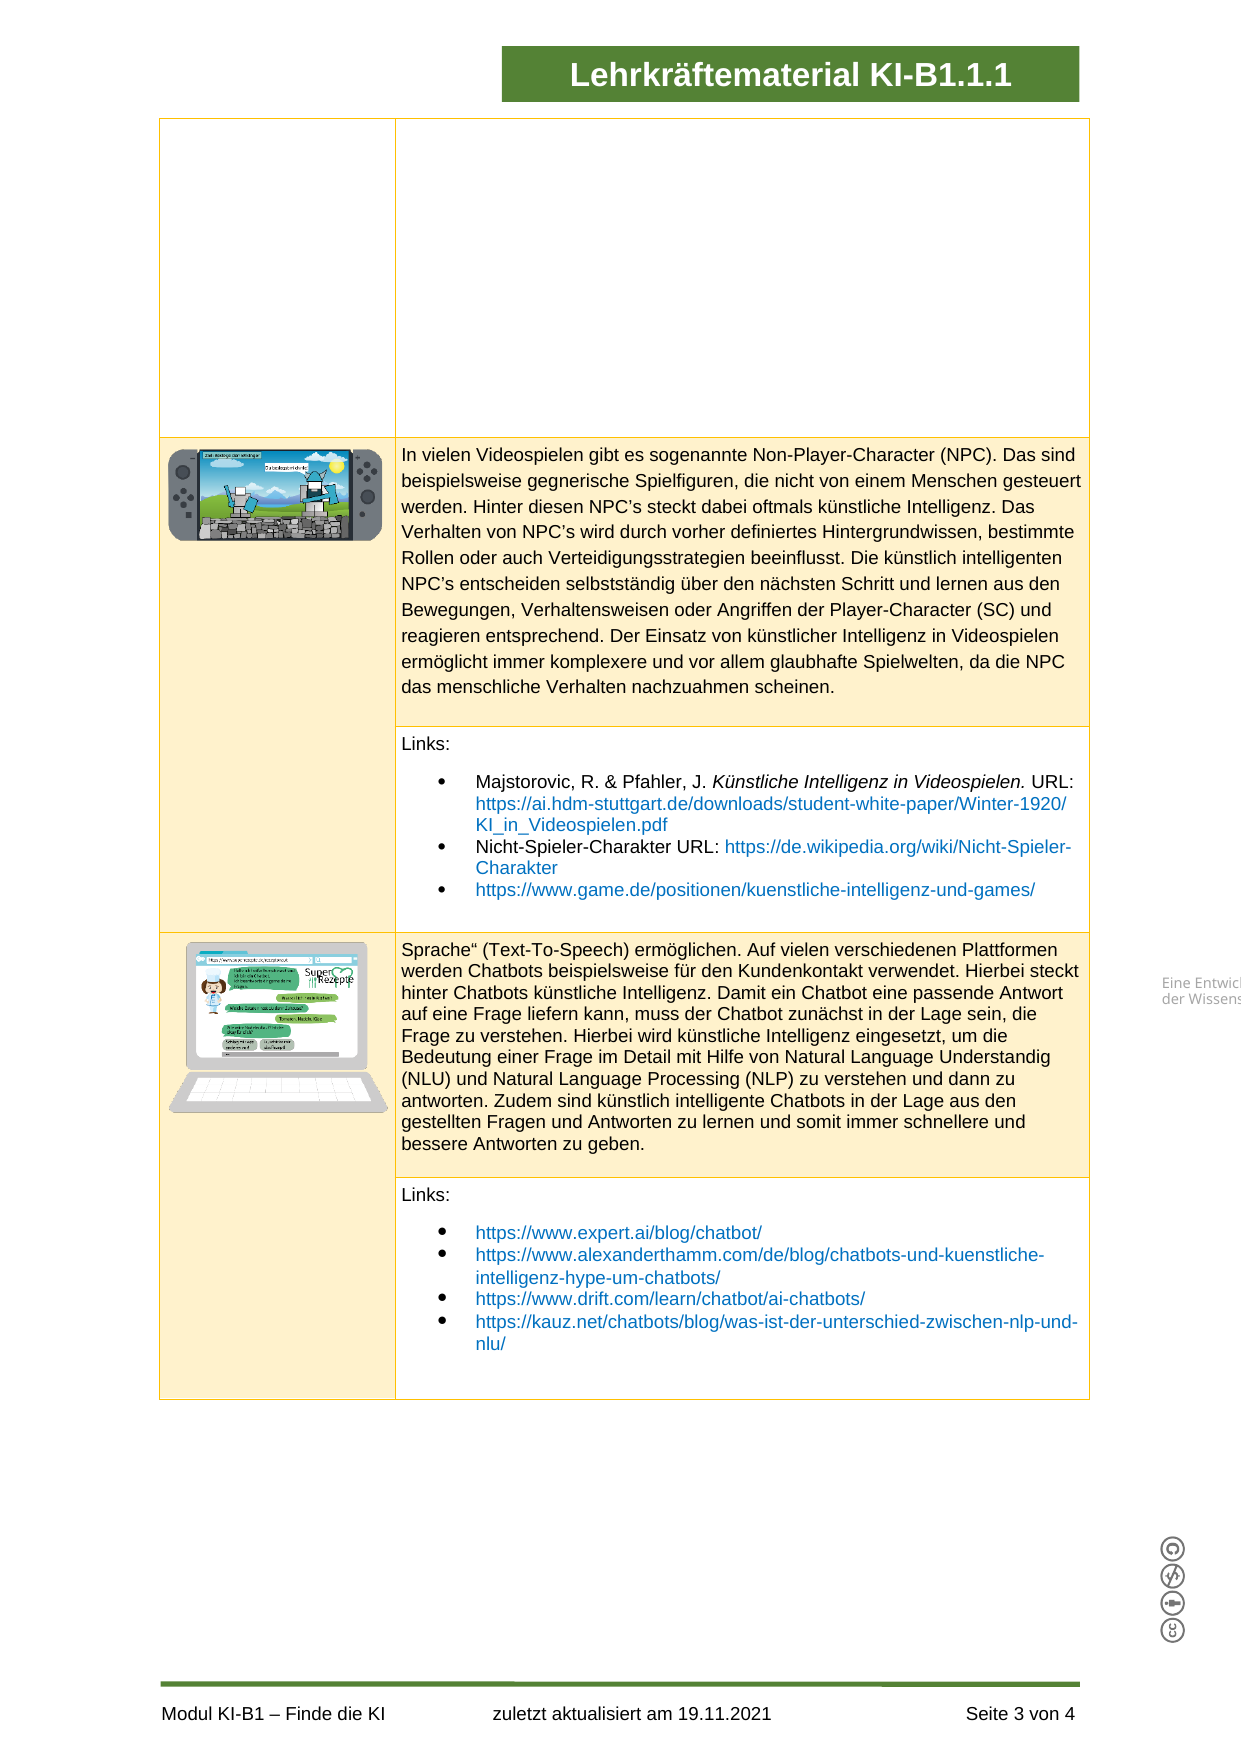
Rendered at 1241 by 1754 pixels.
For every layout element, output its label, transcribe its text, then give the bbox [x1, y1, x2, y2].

picture [165, 938, 390, 1117]
table_cell Links: https://www.expert.ai/blog/chatbot/ https://www.alexanderthamm.com/de/blog/chatbots-und-kuenstliche-intelligenz-hype-um-chatbots/ https://www.drift.com/learn/chatbot/ai-chatbots/ https://kauz.net/chatbots/blog/was-ist-der-unterschied-zwischen-nlp-und-nlu/ [396, 1178, 1089, 1398]
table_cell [396, 119, 1089, 437]
table_cell [160, 438, 395, 932]
picture [165, 443, 390, 547]
table_cell In vielen Videospielen gibt es sogenannte Non-Player-Character (NPC). Das sind beispielsweise gegnerische Spielfiguren, die nicht von einem Menschen gesteuert werden. Hinter diesen NPC’s steckt dabei oftmals künstliche Intelligenz. Das Verhalten von NPC’s wird durch vorher definiertes Hintergrundwissen, bestimmte Rollen oder auch Verteidigungsstrategien beeinflusst. Die künstlich intelligenten NPC’s entscheiden selbstständig über den nächsten Schritt und lernen aus den Bewegungen, Verhaltensweisen oder Angriffen der Player-Character (SC) und reagieren entsprechend. Der Einsatz von künstlicher Intelligenz in Videospielen ermöglicht immer komplexere und vor allem glaubhafte Spielwelten, da die NPC das menschliche Verhalten nachzuahmen scheinen. [396, 438, 1089, 726]
table_cell [160, 933, 395, 1398]
table_cell Sprache“ (Text-To-Speech) ermöglichen. Auf vielen verschiedenen Plattformen werden Chatbots beispielsweise für den Kundenkontakt verwendet. Hierbei steckt hinter Chatbots künstliche Intelligenz. Damit ein Chatbot eine passende Antwort auf eine Frage liefern kann, muss der Chatbot zunächst in der Lage sein, die Frage zu verstehen. Hierbei wird künstliche Intelligenz eingesetzt, um die Bedeutung einer Frage im Detail mit Hilfe von Natural Language Understandig (NLU) und Natural Language Processing (NLP) zu verstehen und dann zu antworten. Zudem sind künstlich intelligente Chatbots in der Lage aus den gestellten Fragen und Antworten zu lernen und somit immer schnellere und bessere Antworten zu geben. [396, 933, 1089, 1177]
table_cell Links: Majstorovic, R. & Pfahler, J. Künstliche Intelligenz in Videospielen. URL: https://ai.hdm-stuttgart.de/downloads/student-white-paper/Winter-1920/KI_in_Videospielen.pdf Nicht-Spieler-Charakter URL: https://de.wikipedia.org/wiki/Nicht-Spieler-Charakter https://www.game.de/positionen/kuenstliche-intelligenz-und-games/ [396, 727, 1089, 932]
